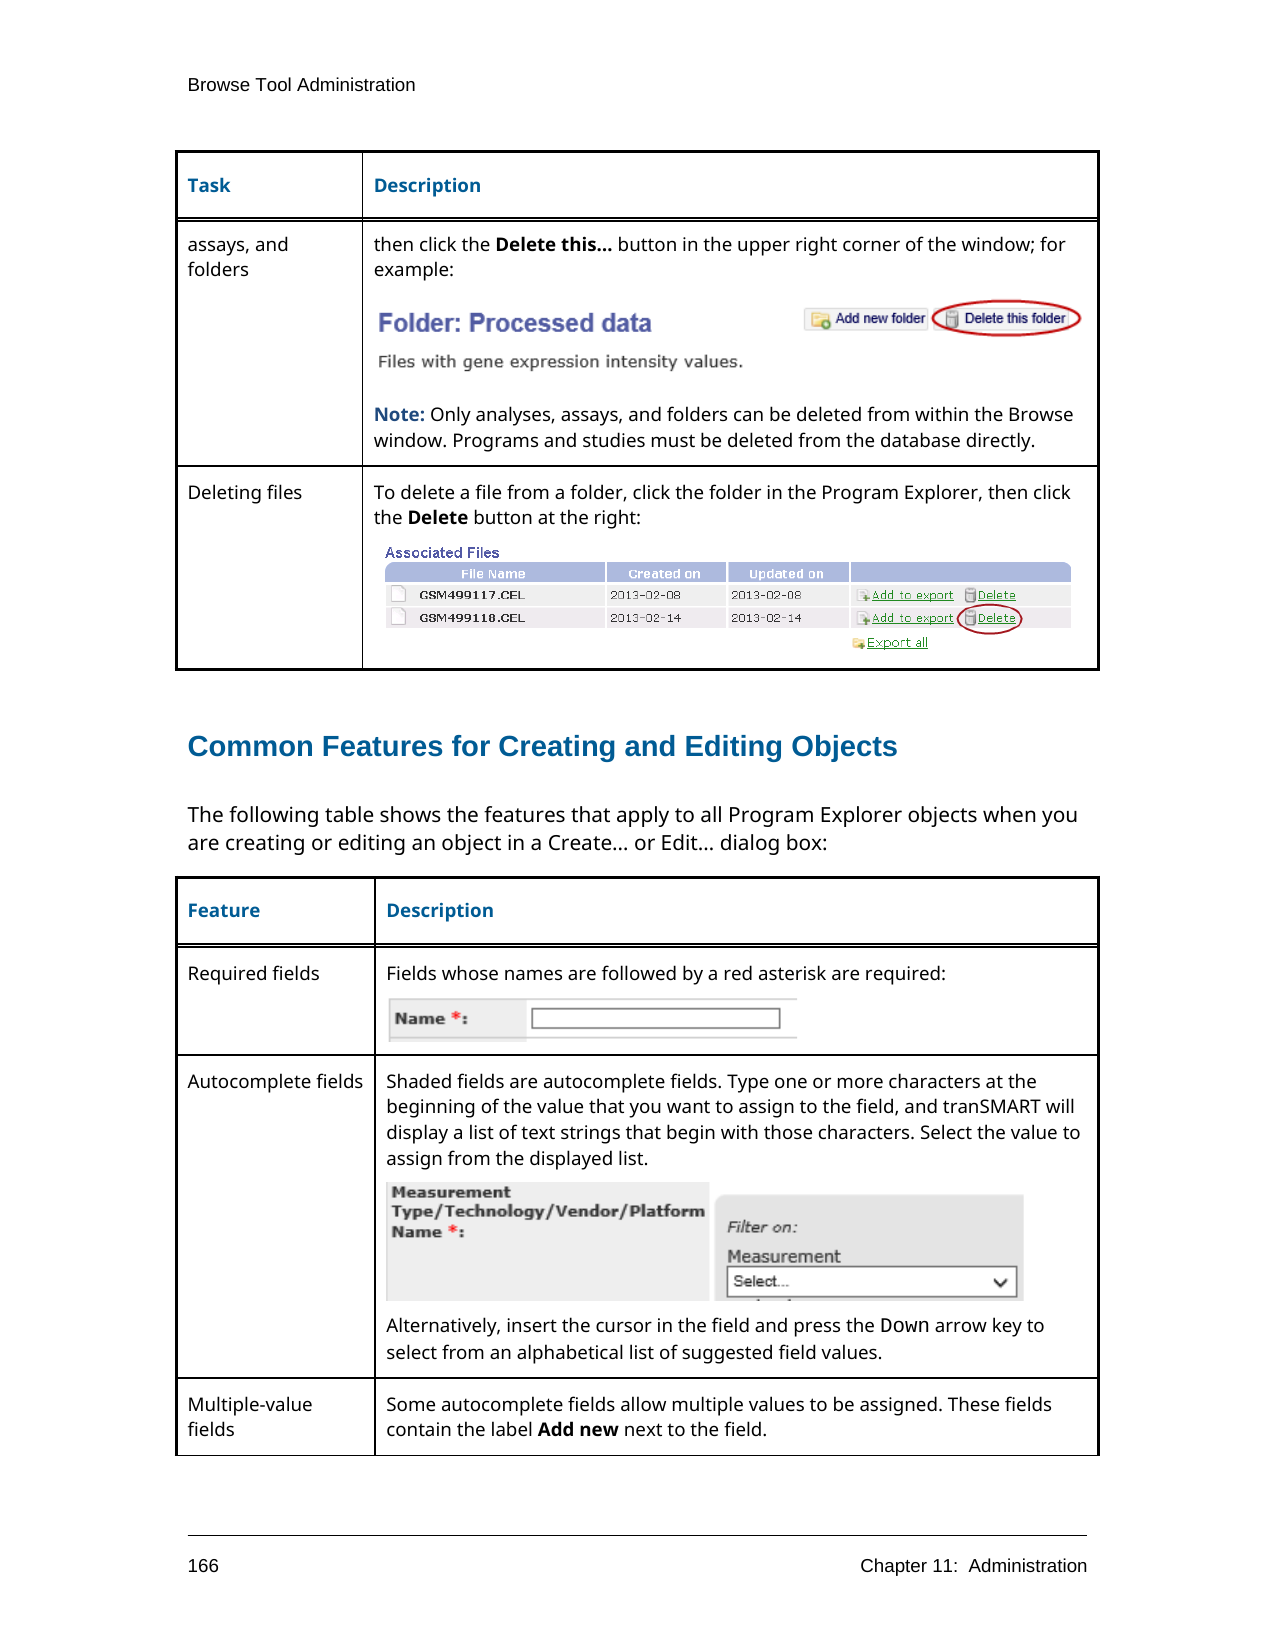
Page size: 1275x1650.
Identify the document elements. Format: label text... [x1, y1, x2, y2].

table_cell Fields whose names are followed by a red asterisk are required: [376, 948, 1097, 1054]
picture [373, 542, 1074, 655]
table_cell Deleting analyses, assays, and folders [178, 222, 362, 465]
table_cell Shaded fields are autocomplete fields. Type one or more characters at the beginning of the value that you want to assign to the field, and tranSMART will display a list of text strings that begin with those characters. Select the value to assign from the displayed list. Alternatively, insert the cursor in the field and press the Down arrow key to select from an alphabetical list of suggested field values. [376, 1056, 1097, 1377]
picture [386, 1182, 1024, 1301]
picture [386, 998, 798, 1042]
table_cell Multiple-value fields [178, 1379, 374, 1454]
table_header Feature [178, 879, 374, 943]
table_header Task [178, 153, 362, 217]
table_cell Required fields [178, 948, 374, 1054]
subtitle Common Features for Creating and Editing Objects [187, 729, 1087, 762]
table_cell Autocomplete fields [178, 1056, 374, 1377]
text The following table shows the features that apply to all Program Explorer objects when you are creating or editing an object in a Create… or Edit… dialog box: [187, 800, 1087, 857]
picture [373, 294, 1088, 389]
table_cell Deleting files [178, 467, 362, 667]
table_cell To delete a file from a folder, click the folder in the Program Explorer, then click the Delete button at the right: [363, 467, 1097, 667]
table_header Description [363, 153, 1097, 217]
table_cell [363, 222, 1097, 465]
table_header Description [376, 879, 1097, 943]
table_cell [376, 1379, 1097, 1454]
